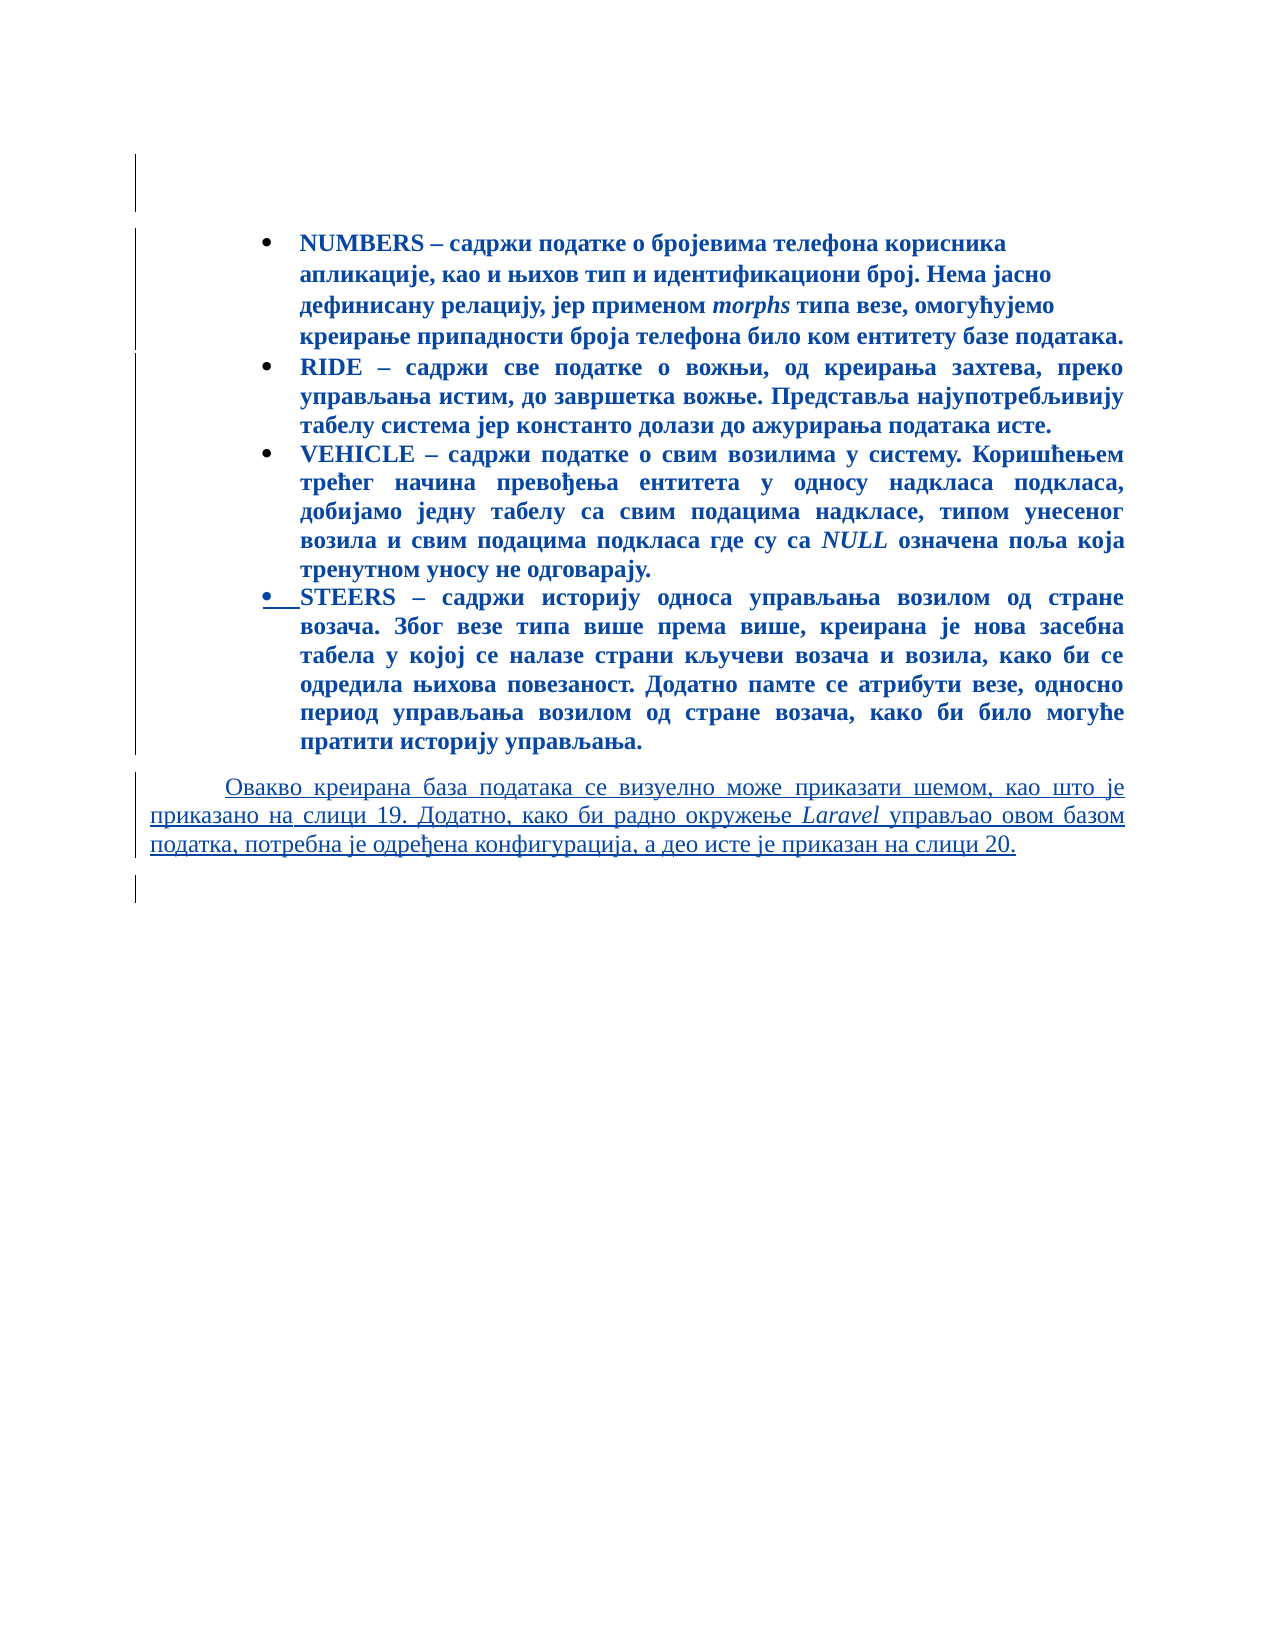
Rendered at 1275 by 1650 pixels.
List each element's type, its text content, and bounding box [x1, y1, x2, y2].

list STEERS – садржи историју односа управљања возилом од стране возача. Због везе типа више према више, креирана је нова засебна табела у којој се налазе страни кључеви возача и возила, како би се одредила њихова повезаност. Додатно памте се атрибути везе, односно период управљања возилом од стране возача, како би било могуће пратити историју управљања. [262, 582, 1125, 755]
list RIDE – садржи све податке о вожњи, од креирања захтева, преко управљања истим, до завршетка вожње. Представља најупотребљивију табелу система јер константо долази до ажурирања података исте. [262, 352, 1125, 439]
list NUMBERS – садржи податке о бројевима телефона корисника апликације, као и њихов тип и идентификациони број. Нема јасно дефинисану релацију, јер применом morphs типа везе, омогућујемо креирање припадности броја телефона било ком ентитету базе података. [262, 228, 1125, 350]
list VEHICLE – садржи податке о свим возилима у систему. Коришћењем трећег начина превођења ентитета у односу надкласа подкласа, добијамо једну табелу са свим подацима надкласе, типом унесеног возила и свим подацима подкласа где су са NULL означена поља која тренутном уносу не одговарају. [262, 439, 1125, 582]
